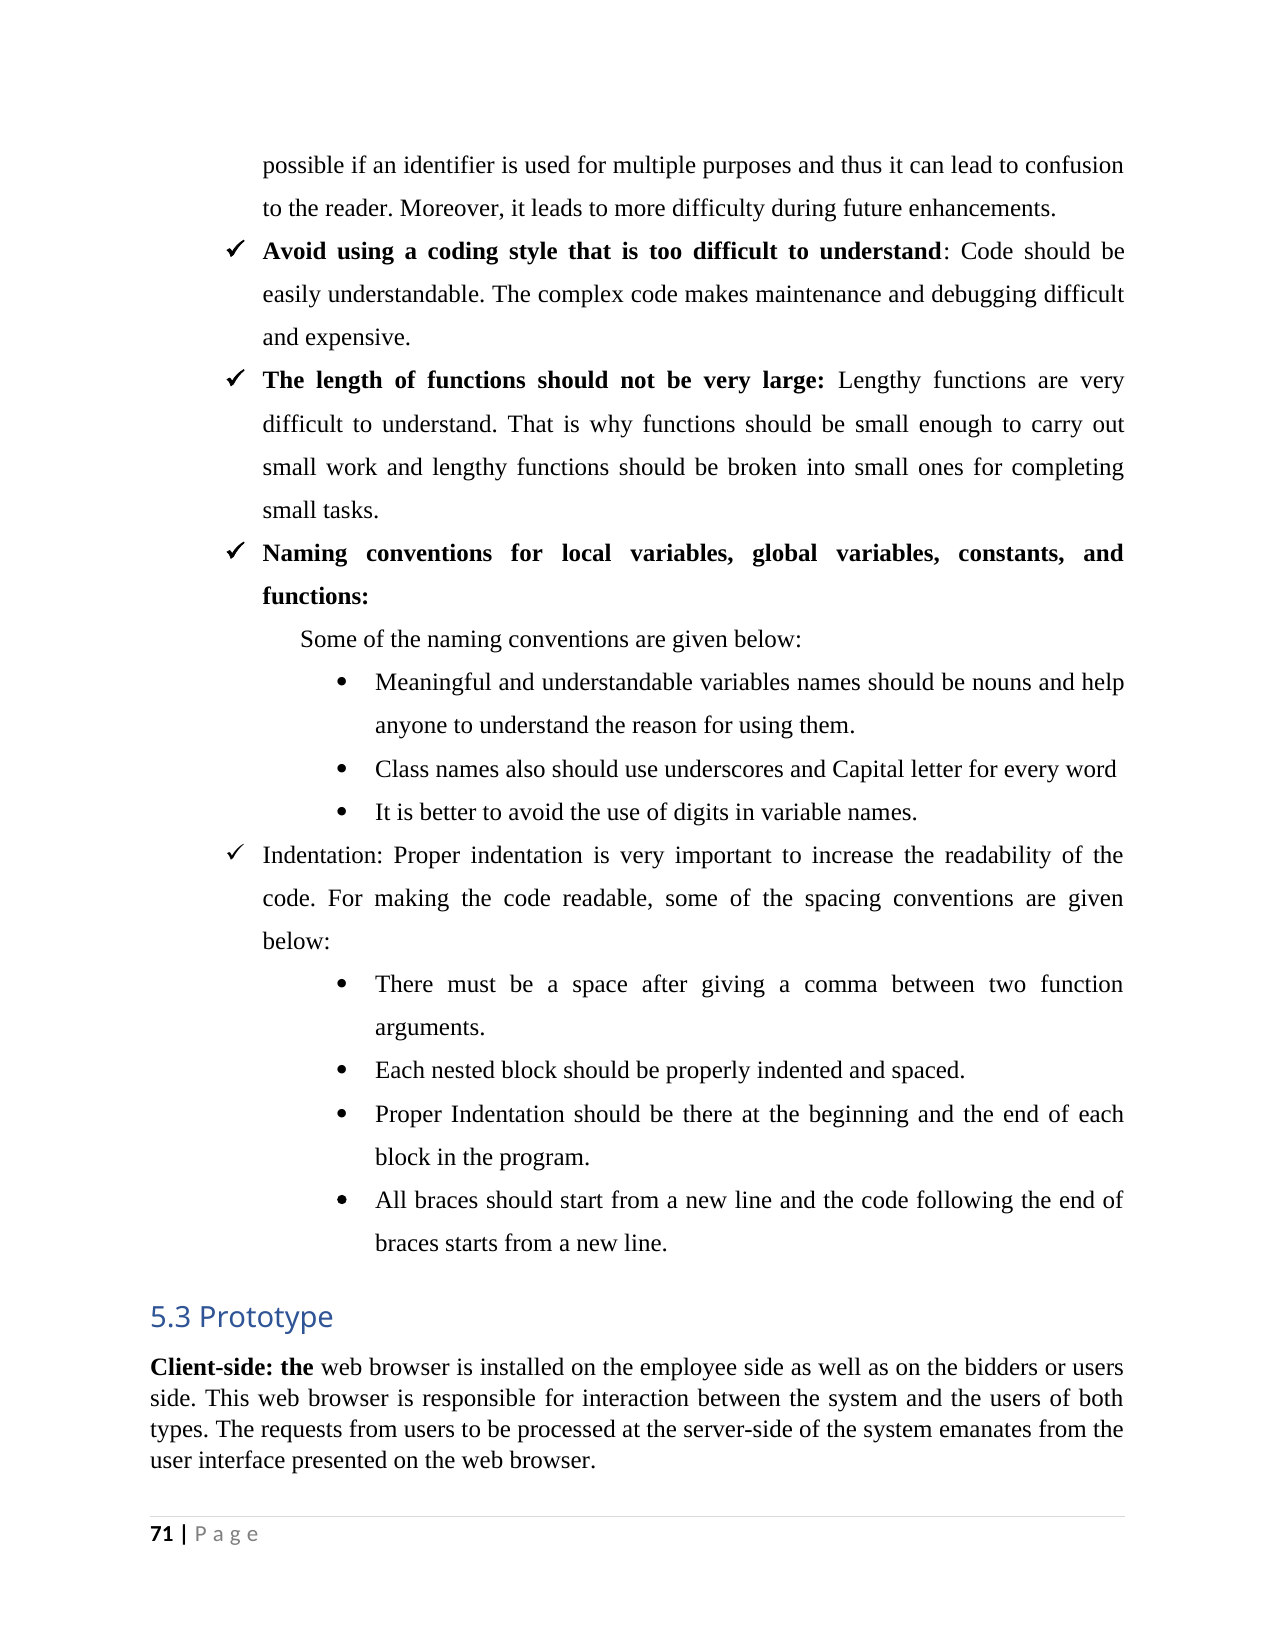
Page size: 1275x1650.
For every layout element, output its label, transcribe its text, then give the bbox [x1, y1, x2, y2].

list All braces should start from a new line and the code following the end of braces starts from a new line. [337, 1185, 1125, 1257]
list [225, 150, 1125, 222]
list There must be a space after giving a comma between two function arguments. [337, 969, 1125, 1041]
list Each nested block should be properly indented and spaced. [337, 1056, 1125, 1084]
subtitle 5.3 Prototype [150, 1296, 1125, 1336]
list Avoid using a coding style that is too difficult to understand: Code should be easily understandable. The complex code makes maintenance and debugging difficult and expensive. [225, 236, 1125, 351]
list It is better to avoid the use of digits in variable names. [337, 797, 1125, 826]
list Indentation: Proper indentation is very important to increase the readability of the code. For making the code readable, some of the spacing conventions are given below: [225, 840, 1125, 955]
list Naming conventions for local variables, global variables, constants, and functions: [225, 538, 1125, 610]
text Client-side: the web browser is installed on the employee side as well as on the bidders or users side. This web browser is responsible for interaction between the system and the users of both types. The requests from users to be processed at the server-side of the system emanates from the user interface presented on the web browser. [150, 1352, 1125, 1473]
list Some of the naming conventions are given below: [300, 624, 1125, 653]
list Class names also should use underscores and Capital letter for every word [337, 754, 1125, 782]
list Meaningful and understandable variables names should be nouns and help anyone to understand the reason for using them. [337, 667, 1125, 739]
list The length of functions should not be very large: Lengthy functions are very difficult to understand. That is why functions should be small enough to carry out small work and lengthy functions should be broken into small ones for completing small tasks. [225, 366, 1125, 524]
list Proper Indentation should be there at the beginning and the end of each block in the program. [337, 1099, 1125, 1171]
